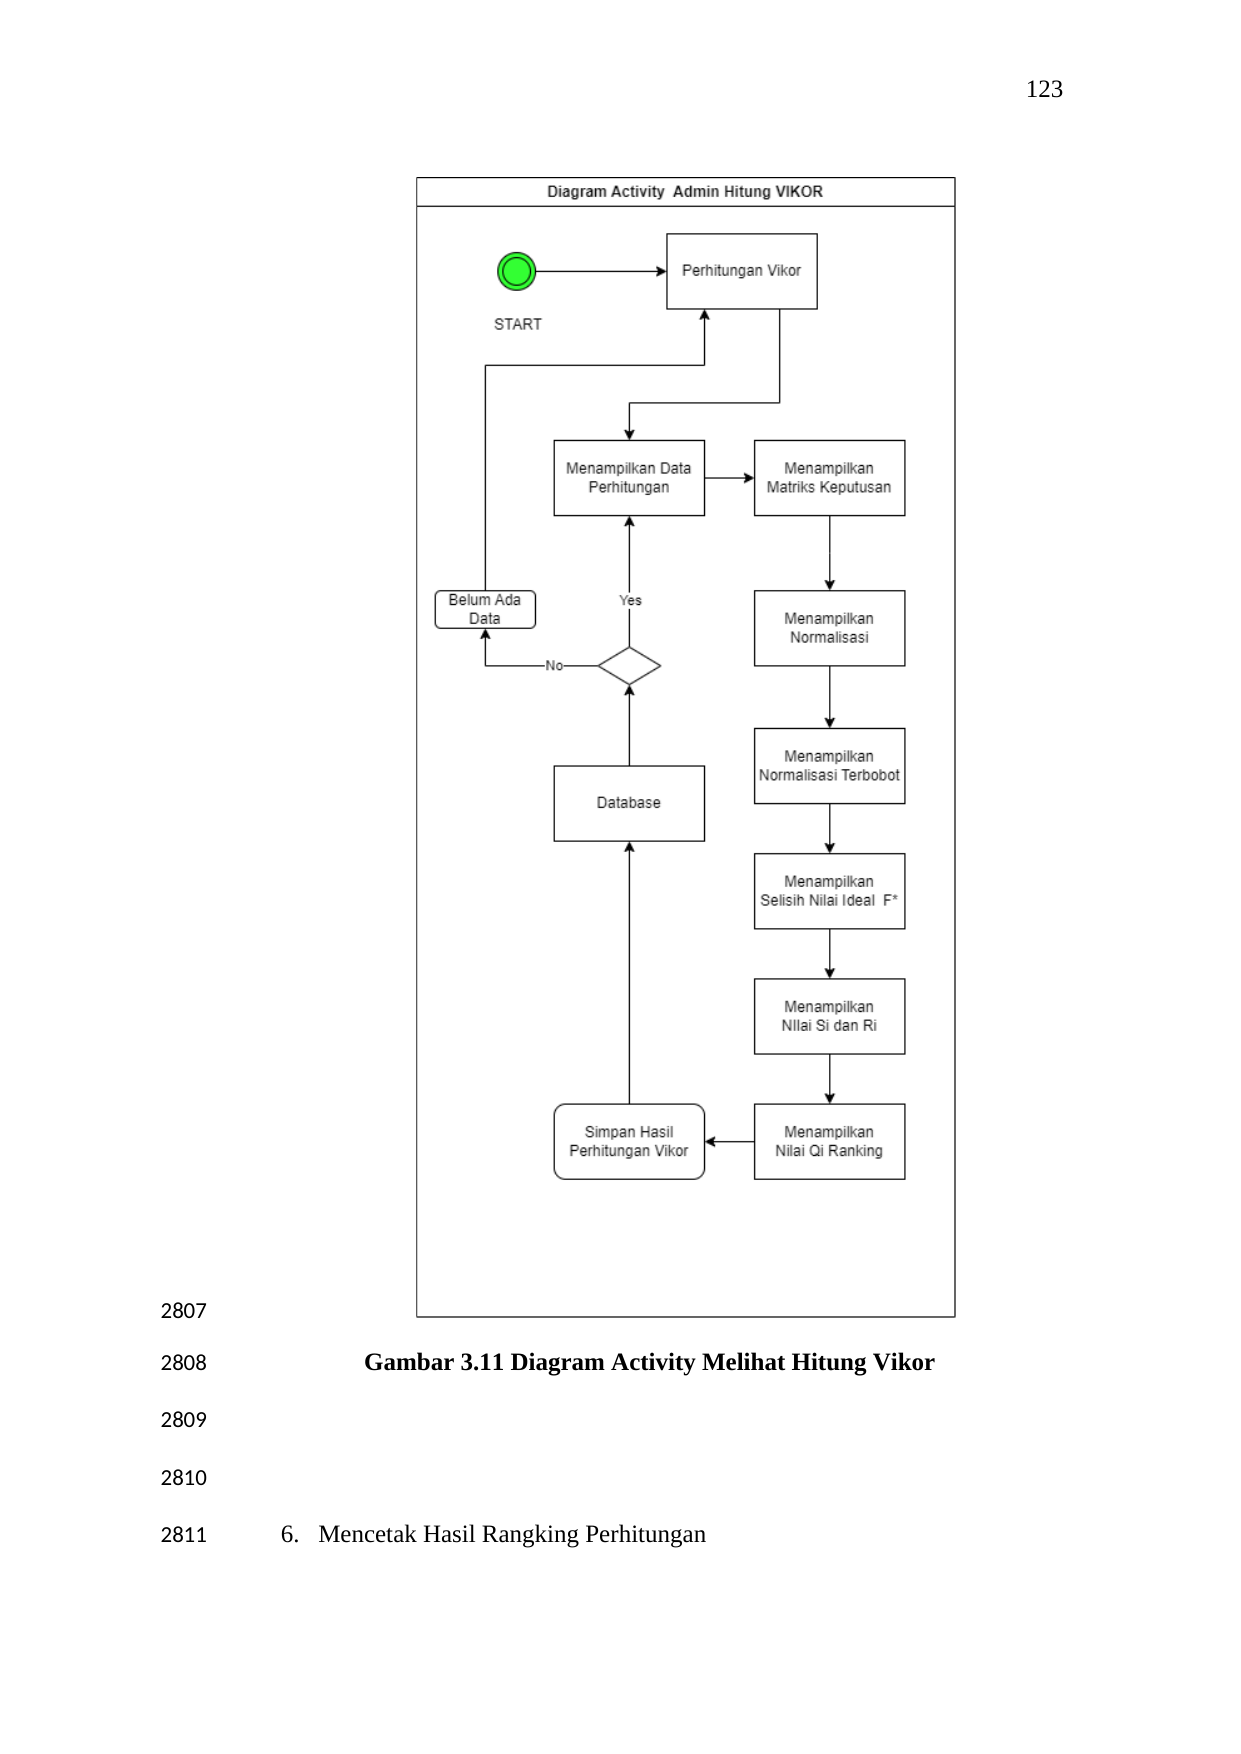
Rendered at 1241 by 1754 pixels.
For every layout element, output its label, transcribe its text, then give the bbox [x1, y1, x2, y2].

picture [416, 177, 957, 1319]
list Mencetak Hasil Rangking Perhitungan [281, 1519, 1063, 1548]
